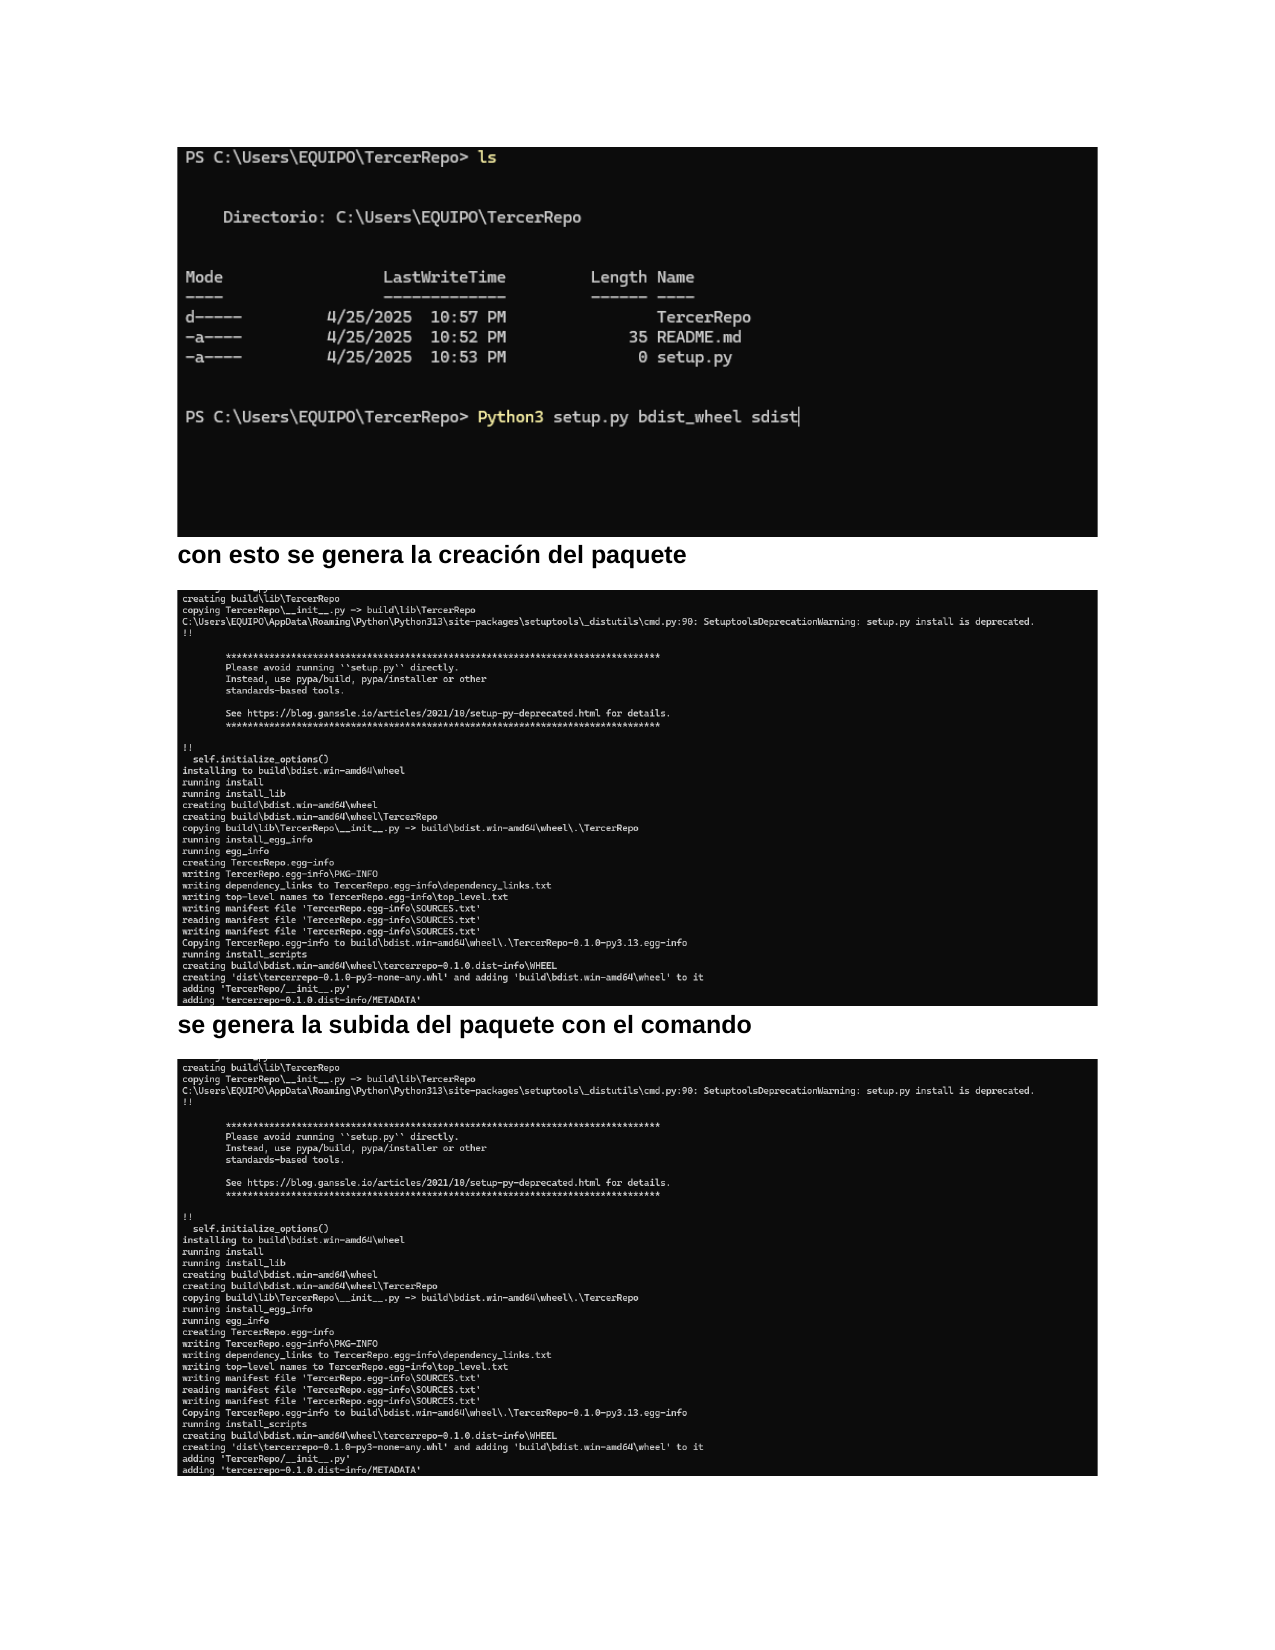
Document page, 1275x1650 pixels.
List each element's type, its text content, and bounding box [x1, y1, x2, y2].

picture [177, 147, 1098, 537]
text con esto se genera la creación del paquete [177, 537, 1098, 569]
picture [177, 1059, 1098, 1476]
text se genera la subida del paquete con el comando [177, 1006, 1098, 1039]
picture [177, 590, 1098, 1006]
